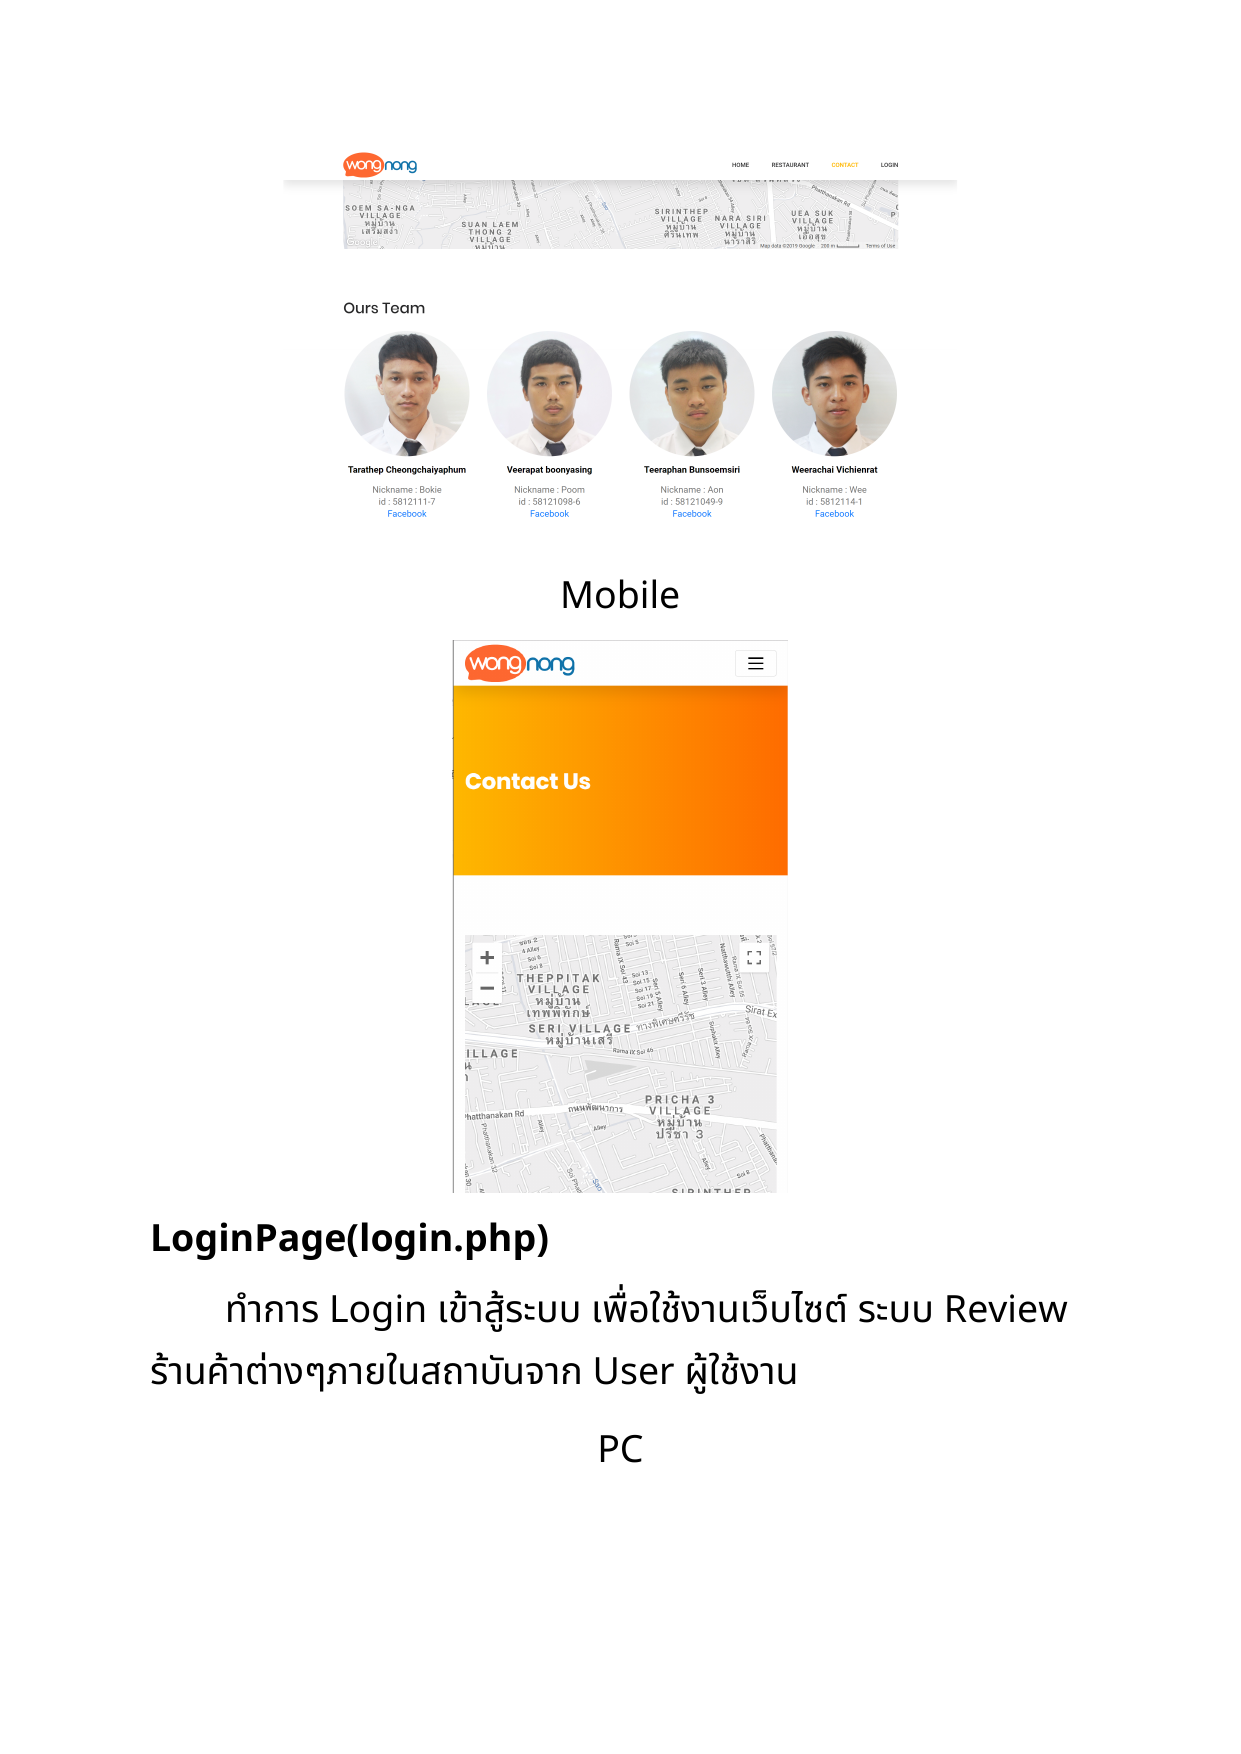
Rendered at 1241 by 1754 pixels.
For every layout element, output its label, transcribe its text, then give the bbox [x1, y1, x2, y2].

text PC [150, 1422, 1090, 1473]
picture [452, 640, 788, 1193]
text LoginPage(login.php) [150, 1211, 1090, 1262]
picture [283, 150, 958, 550]
text ทำการ Login เข้าสู้ระบบ เพื่อใช้งานเว็บไซต์ ระบบ Review ร้านค้าต่างๆภายในสถาบันจาก User ผู้ใช้งาน [150, 1283, 1090, 1401]
text Mobile [150, 569, 1090, 620]
